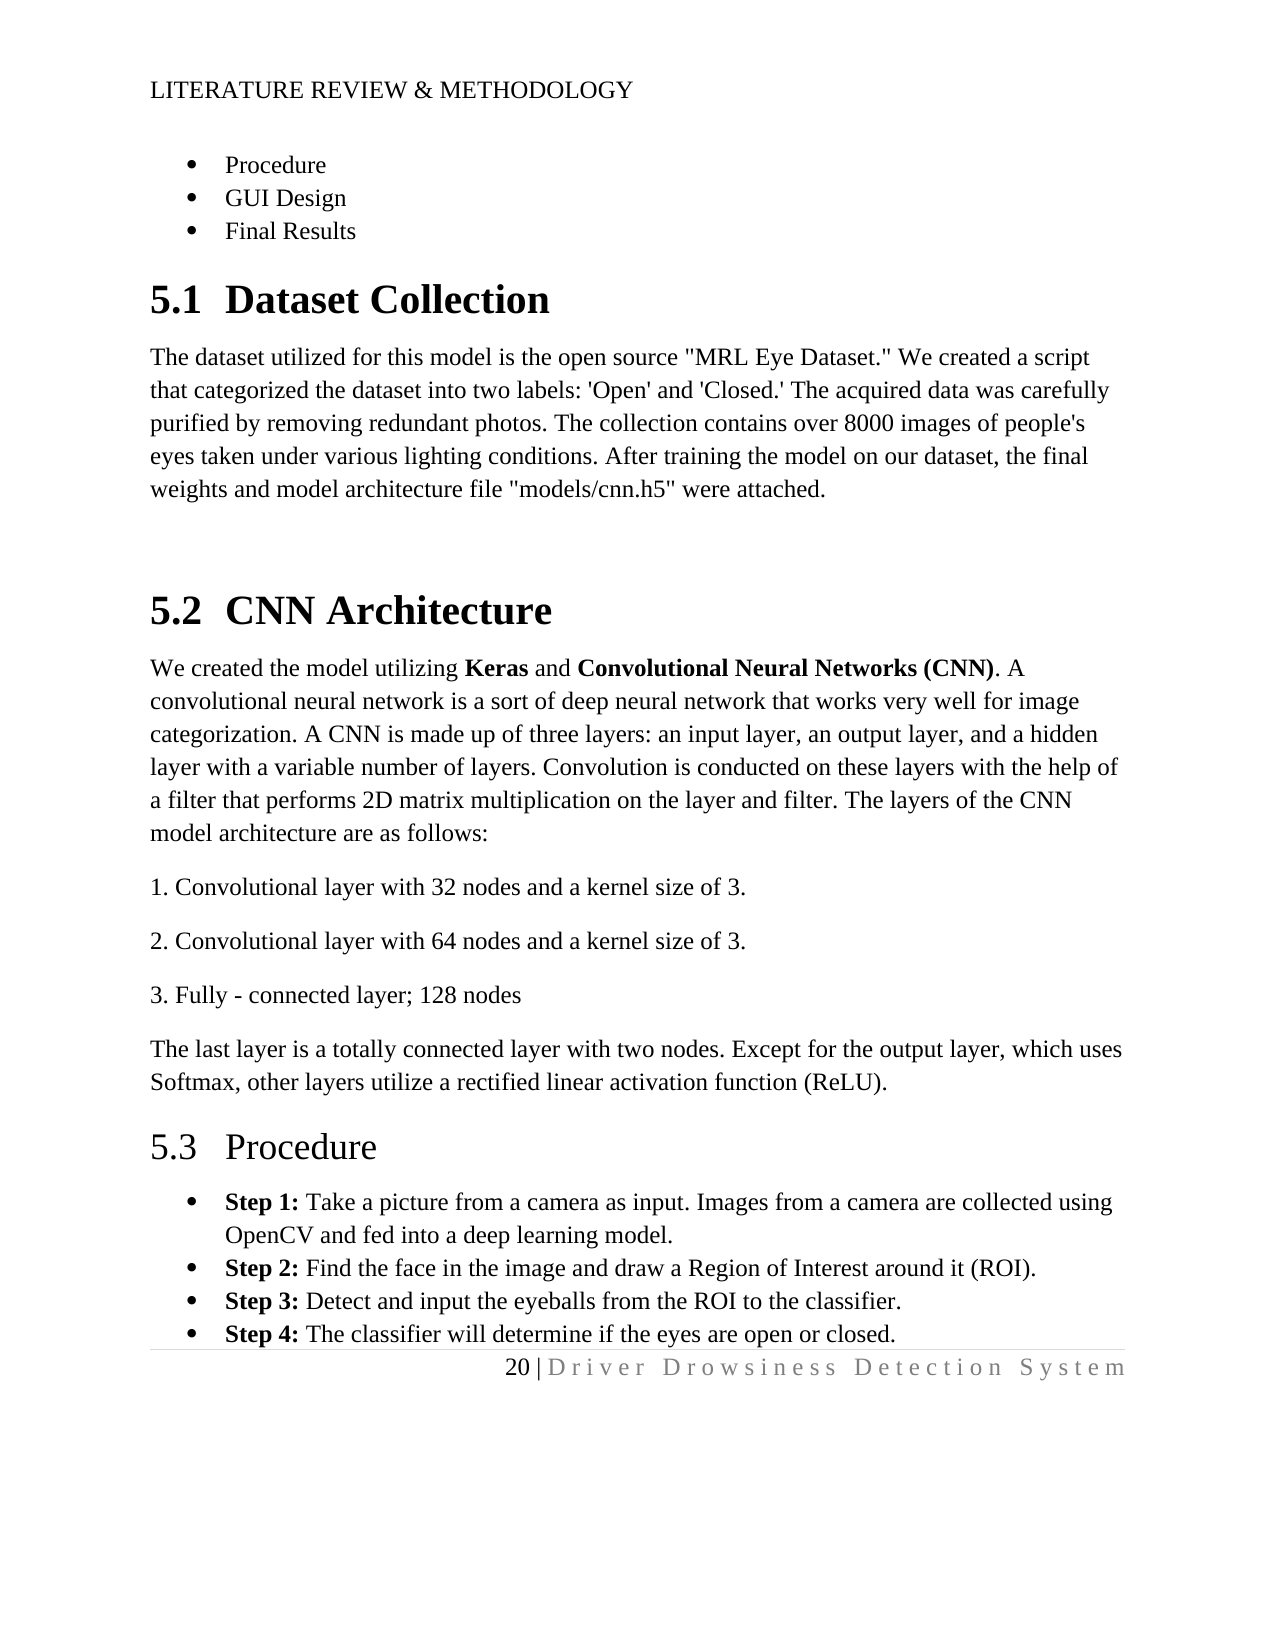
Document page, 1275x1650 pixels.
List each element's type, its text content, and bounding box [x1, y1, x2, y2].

list Final Results [187, 216, 1125, 245]
text 1. Convolutional layer with 32 nodes and a kernel size of 3. [150, 872, 1125, 901]
text 2. Convolutional layer with 64 nodes and a kernel size of 3. [150, 926, 1125, 955]
text 3. Fully - connected layer; 128 nodes [150, 980, 1125, 1009]
subtitle Procedure [150, 1125, 1125, 1168]
text We created the model utilizing Keras and Convolutional Neural Networks (CNN). A convolutional neural network is a sort of deep neural network that works very well for image categorization. A CNN is made up of three layers: an input layer, an output layer, and a hidden layer with a variable number of layers. Convolution is conducted on these layers with the help of a filter that performs 2D matrix multiplication on the layer and filter. The layers of the CNN model architecture are as follows: [150, 653, 1125, 847]
list Step 3: Detect and input the eyeballs from the ROI to the classifier. [187, 1286, 1125, 1315]
subtitle Dataset Collection [150, 274, 1125, 322]
subtitle CNN Architecture [150, 586, 1125, 633]
list Procedure [187, 150, 1125, 179]
list Step 2: Find the face in the image and draw a Region of Interest around it (ROI). [187, 1253, 1125, 1282]
list GUI Design [187, 183, 1125, 212]
text The last layer is a totally connected layer with two nodes. Except for the output layer, which uses Softmax, other layers utilize a rectified linear activation function (ReLU). [150, 1034, 1125, 1096]
list Step 1: Take a picture from a camera as input. Images from a camera are collected using OpenCV and fed into a deep learning model. [187, 1187, 1125, 1249]
text The dataset utilized for this model is the open source "MRL Eye Dataset." We created a script that categorized the dataset into two labels: 'Open' and 'Closed.' The acquired data was carefully purified by removing redundant photos. The collection contains over 8000 images of people's eyes taken under various lighting conditions. After training the model on our dataset, the final weights and model architecture file "models/cnn.h5" were attached. [150, 342, 1125, 502]
list Step 4: The classifier will determine if the eyes are open or closed. [187, 1319, 1125, 1348]
